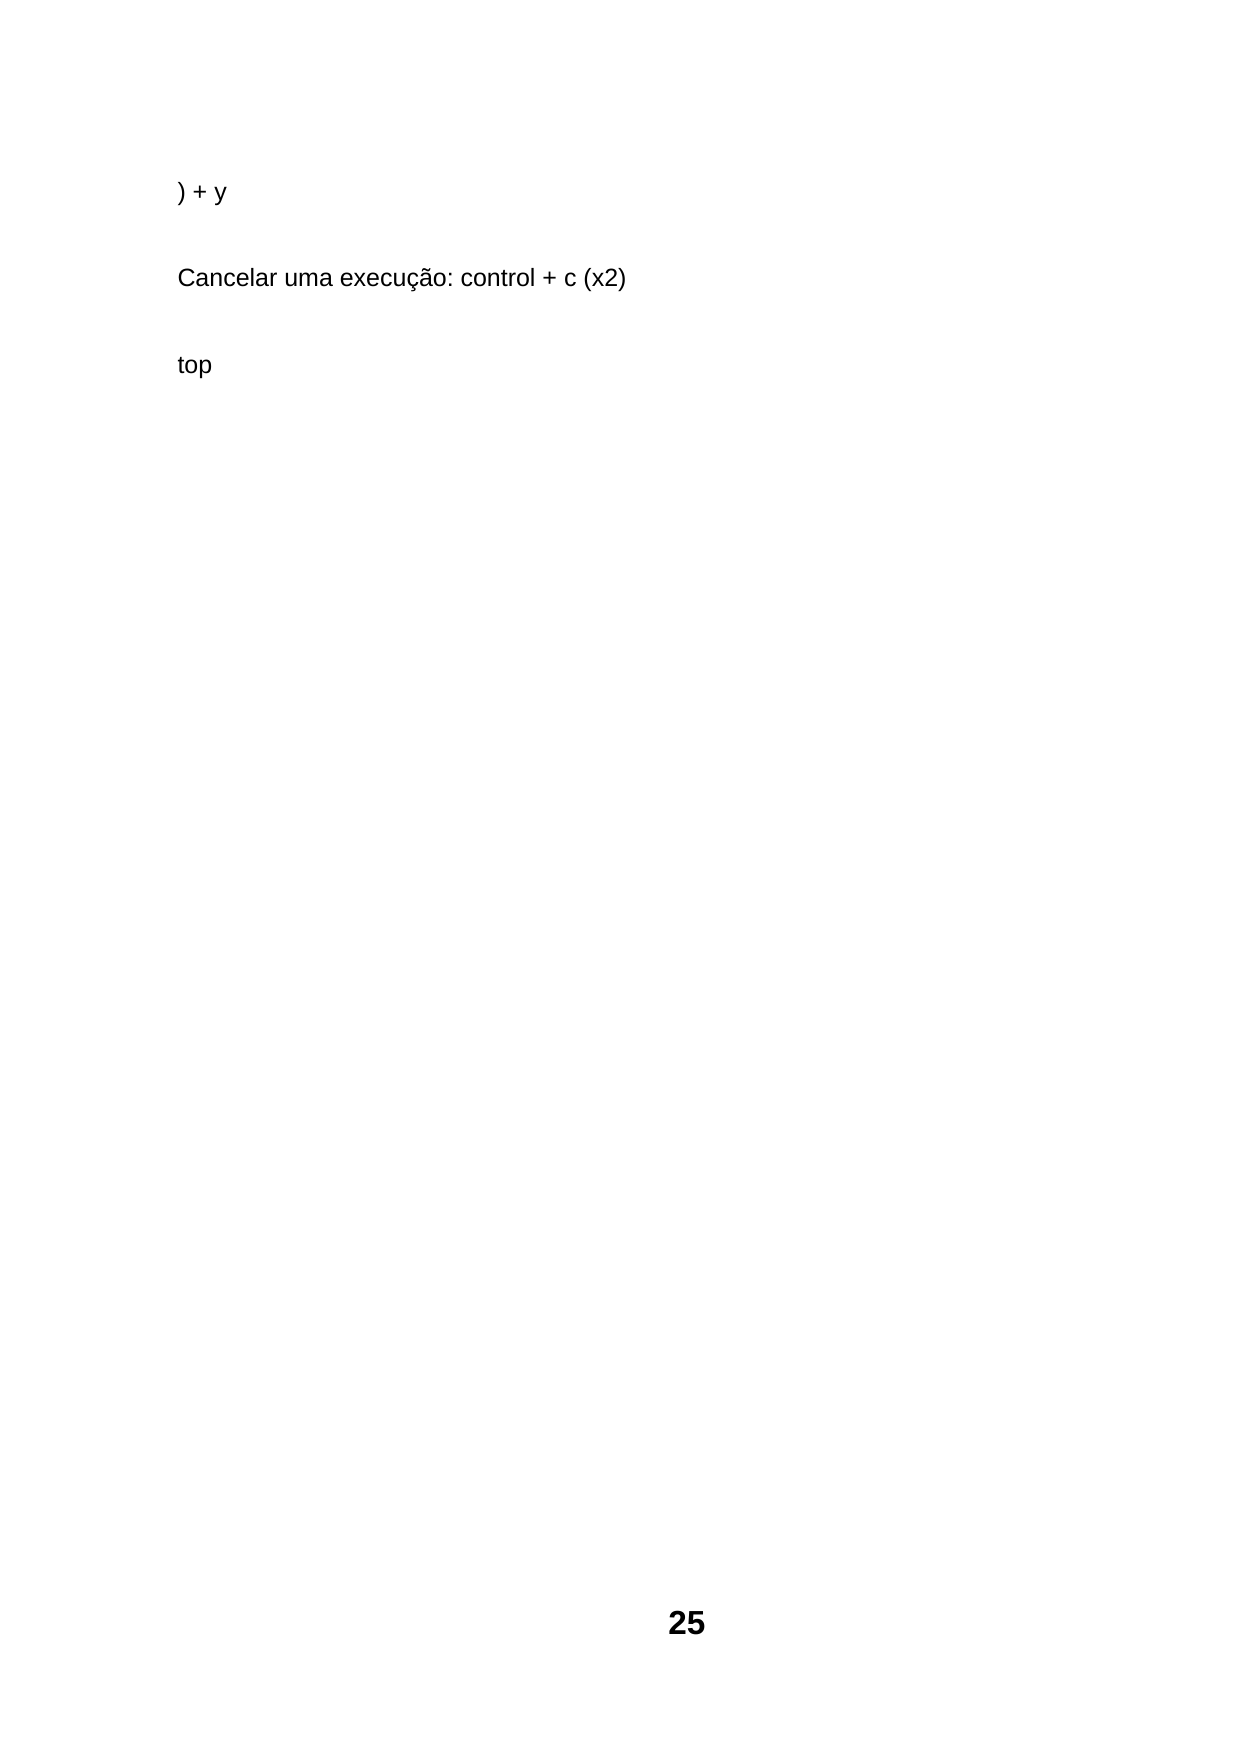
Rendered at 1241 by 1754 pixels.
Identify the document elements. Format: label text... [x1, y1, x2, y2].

text Cancelar uma execução: control + c (x2) [177, 263, 1122, 292]
text ) + y [177, 177, 1122, 206]
text top [177, 350, 1122, 378]
